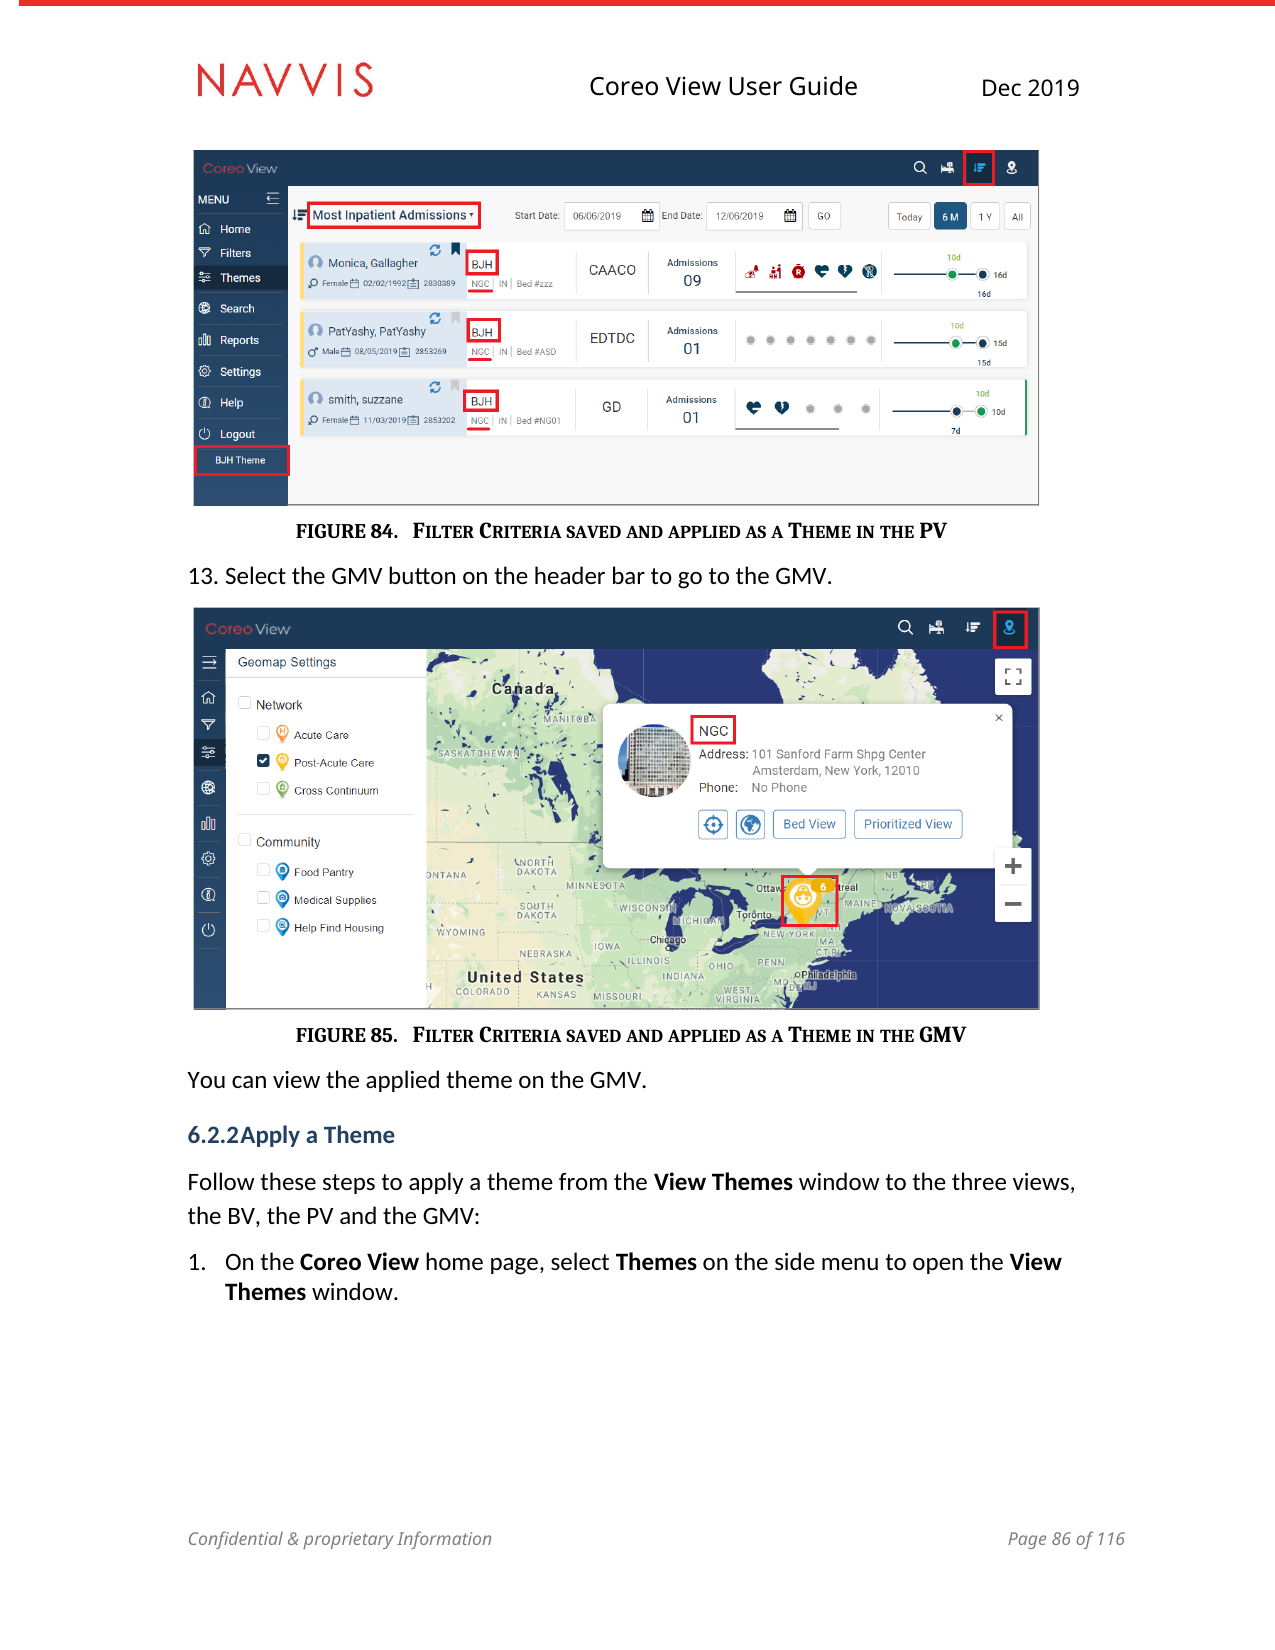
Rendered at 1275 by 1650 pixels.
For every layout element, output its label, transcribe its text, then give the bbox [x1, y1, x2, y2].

text Follow these steps to apply a theme from the View Themes window to the three views, the BV, the PV and the GMV: [187, 1166, 1087, 1231]
picture [187, 55, 383, 104]
list Select the GMV button on the header bar to go to the GMV. [187, 560, 1087, 591]
text Filter Criteria saved and applied as a Theme in the PV [296, 518, 1087, 544]
text You can view the applied theme on the GMV. [187, 1064, 1087, 1095]
text Filter Criteria saved and applied as a Theme in the GMV [296, 1022, 1087, 1048]
list On the Coreo View home page, select Themes on the side menu to open the View Themes window. [187, 1246, 1087, 1307]
subtitle Apply a Theme [187, 1119, 1087, 1149]
picture [193, 150, 1040, 506]
picture [193, 607, 1040, 1010]
